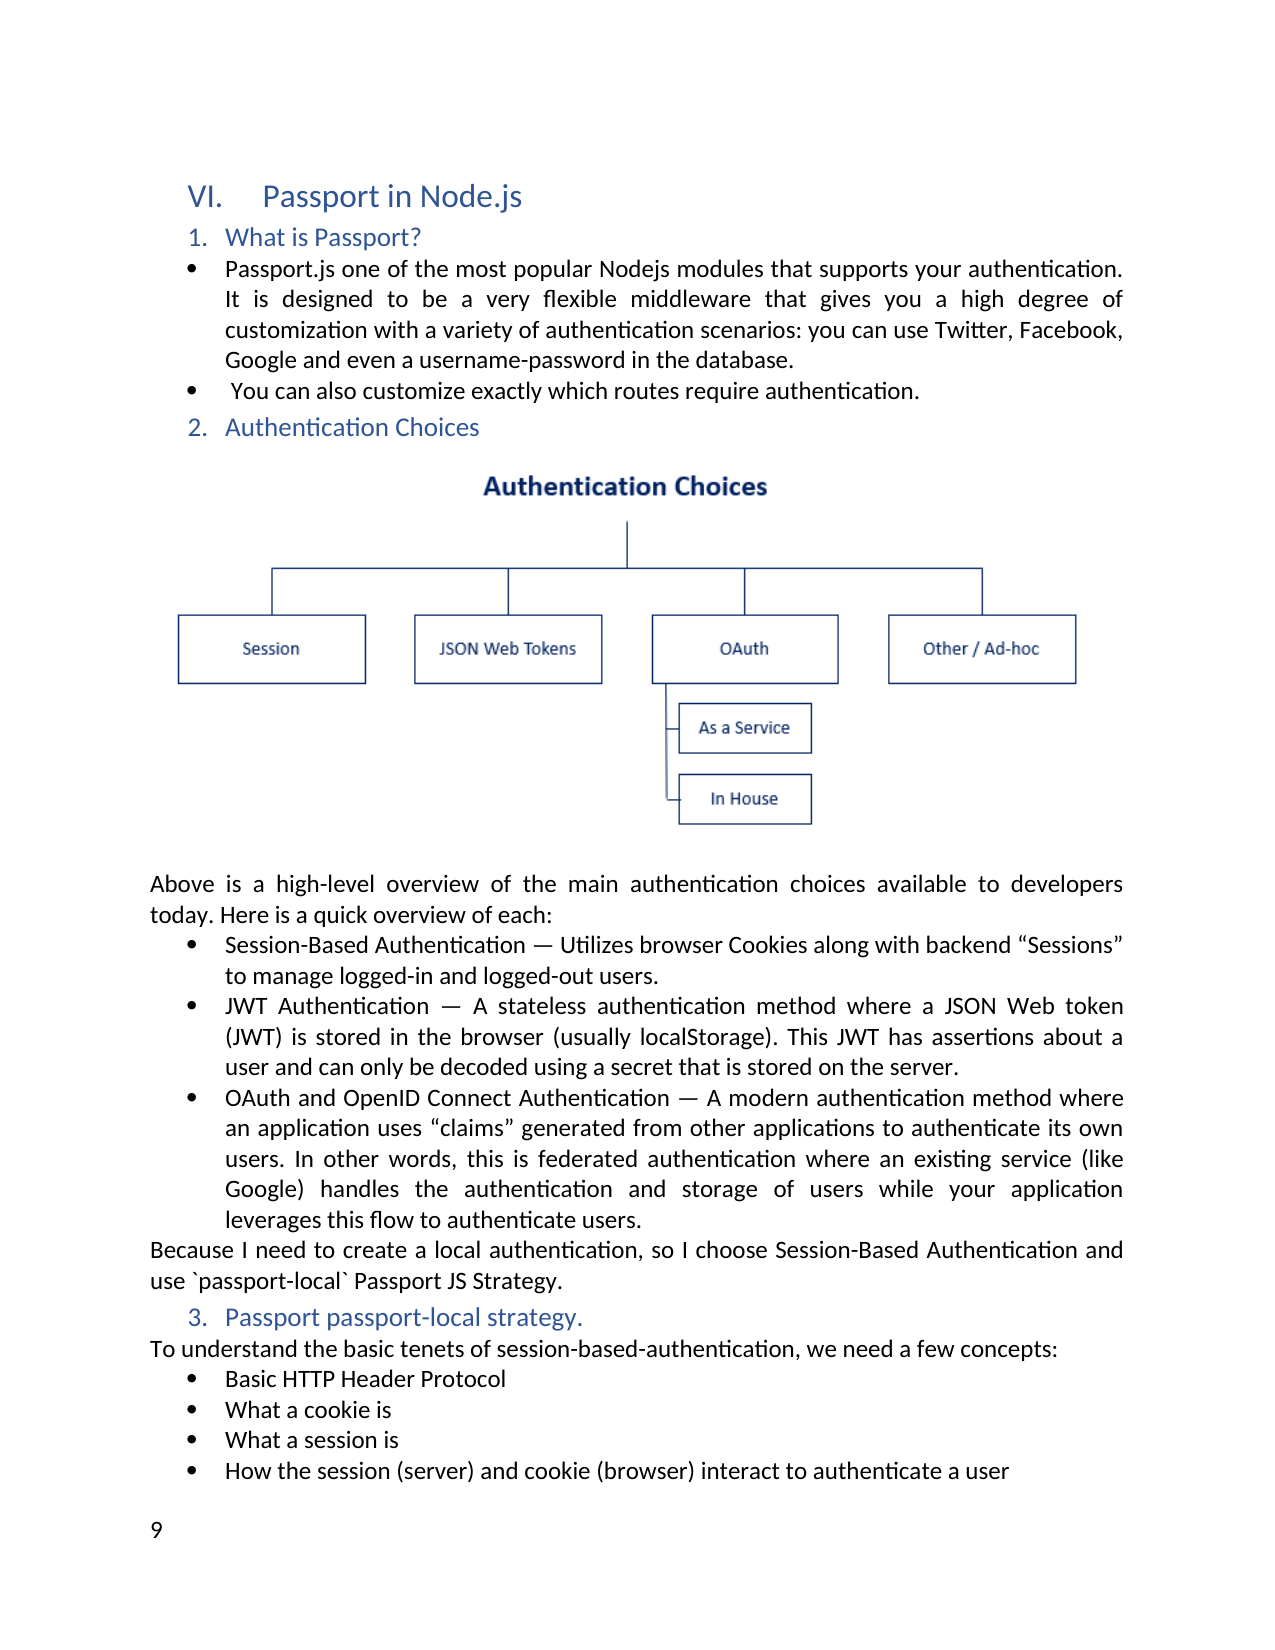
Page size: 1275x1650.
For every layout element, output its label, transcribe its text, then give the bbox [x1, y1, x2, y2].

list Basic HTTP Header Protocol [187, 1363, 1125, 1394]
list Session-Based Authentication — Utilizes browser Cookies along with backend “Sessions” to manage logged-in and logged-out users. [187, 929, 1125, 990]
subtitle Passport in Node.js [187, 175, 1125, 216]
list JWT Authentication — A stateless authentication method where a JSON Web token (JWT) is stored in the browser (usually localStorage). This JWT has assertions about a user and can only be decoded using a secret that is stored on the server. [187, 990, 1125, 1082]
picture [150, 442, 1125, 869]
subtitle Authentication Choices [187, 410, 1125, 442]
list You can also customize exactly which routes require authentication. [187, 375, 1125, 406]
list What a session is [187, 1424, 1125, 1455]
list What a cookie is [187, 1394, 1125, 1424]
list OAuth and OpenID Connect Authentication — A modern authentication method where an application uses “claims” generated from other applications to authenticate its own users. In other words, this is federated authentication where an existing service (like Google) handles the authentication and storage of users while your application leverages this flow to authenticate users. [187, 1082, 1125, 1234]
subtitle What is Passport? [187, 220, 1125, 253]
text To understand the basic tenets of session-based-authentication, we need a few concepts: [150, 1333, 1125, 1363]
subtitle Passport passport-local strategy. [187, 1300, 1125, 1333]
text Above is a high-level overview of the main authentication choices available to developers today. Here is a quick overview of each: [150, 869, 1125, 929]
list How the session (server) and cookie (browser) interact to authenticate a user [187, 1455, 1125, 1485]
list Passport.js one of the most popular Nodejs modules that supports your authentication. It is designed to be a very flexible middleware that gives you a high degree of customization with a variety of authentication scenarios: you can use Twitter, Facebook, Google and even a username-password in the database. [187, 253, 1125, 375]
text Because I need to create a local authentication, so I choose Session-Based Authentication and use `passport-local` Passport JS Strategy. [150, 1234, 1125, 1296]
